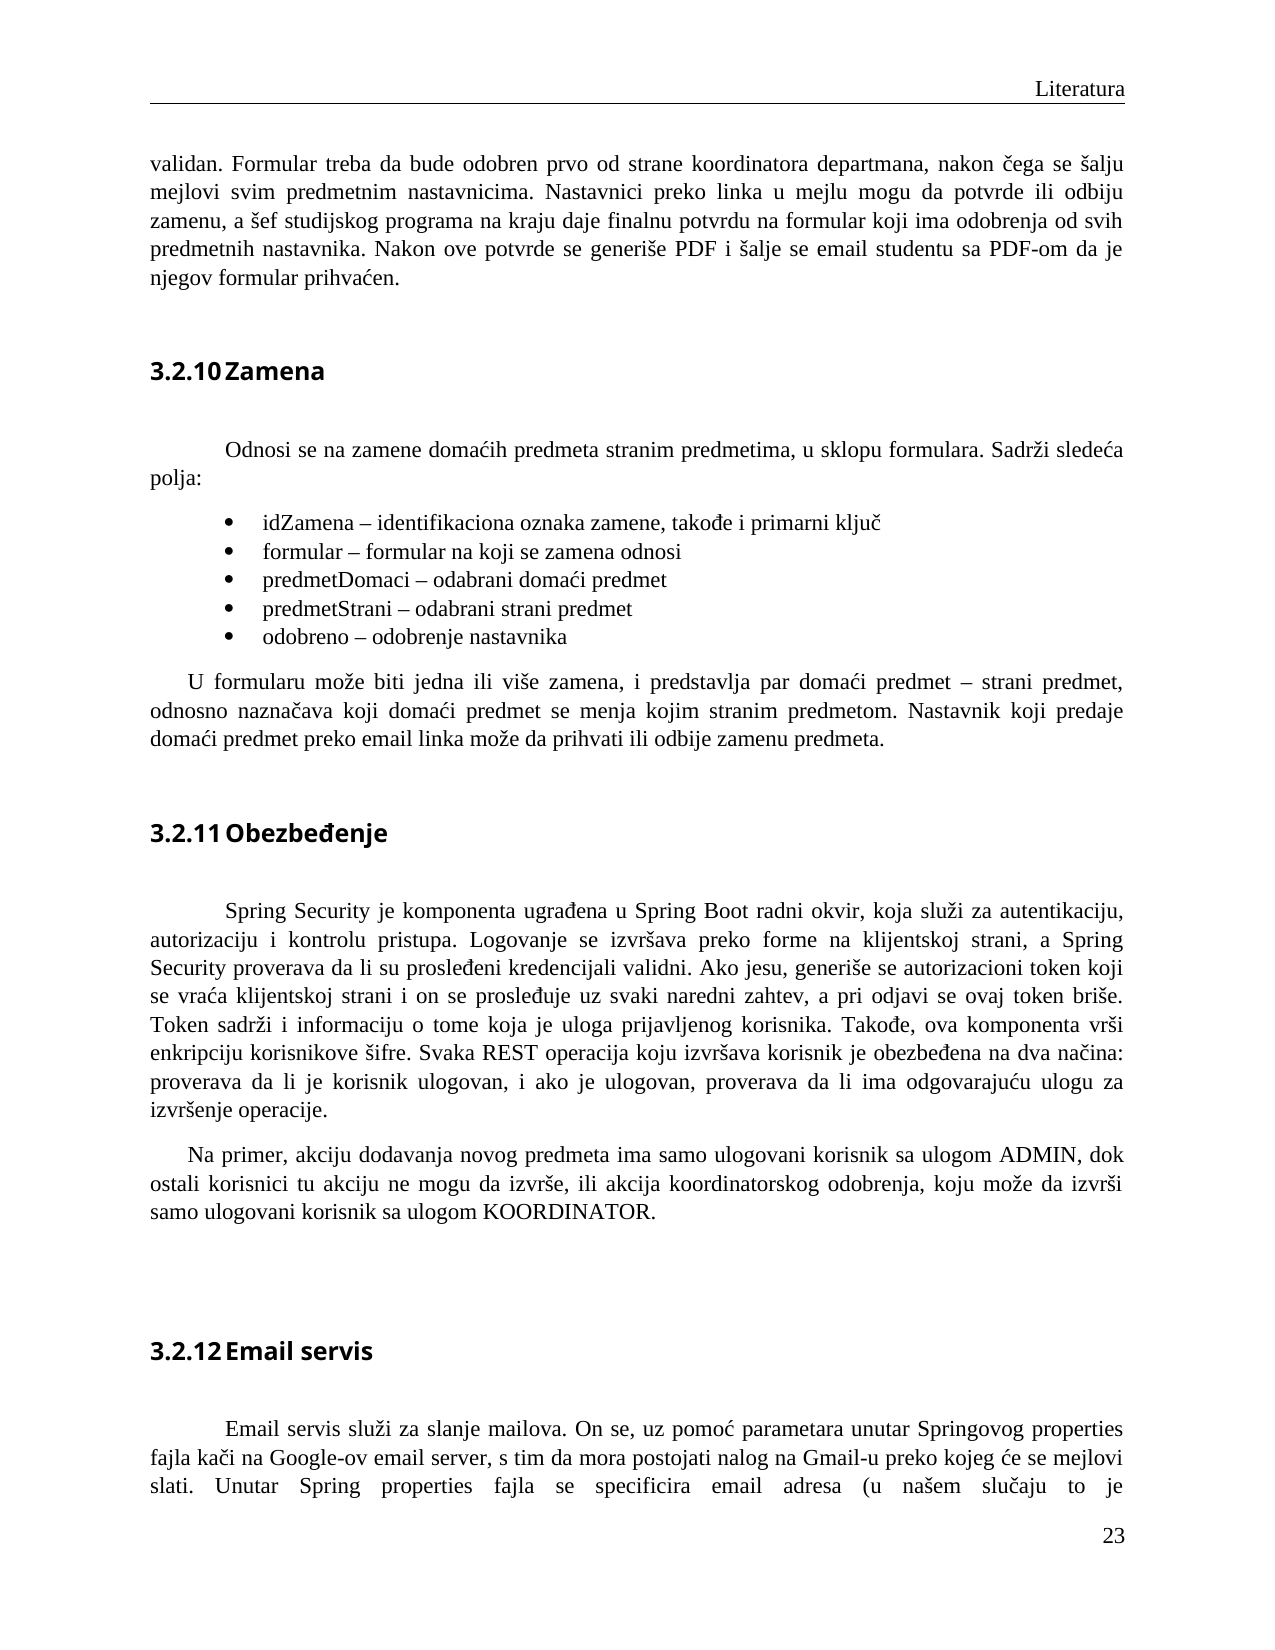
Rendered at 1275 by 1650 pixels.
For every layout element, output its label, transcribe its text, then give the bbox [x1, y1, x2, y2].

list predmetDomaci – odabrani domaći predmet [225, 566, 1125, 593]
list odobreno – odobrenje nastavnika [225, 623, 1125, 649]
subtitle Zamena [150, 354, 1125, 388]
list formular – formular na koji se zamena odnosi [225, 538, 1125, 564]
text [150, 150, 1125, 290]
text Odnosi se na zamene domaćih predmeta stranim predmetima, u sklopu formulara. Sadrži sledeća polja: [150, 436, 1125, 491]
list idZamena – identifikaciona oznaka zamene, takođe i primarni ključ [225, 509, 1125, 536]
subtitle Email servis [150, 1333, 1125, 1368]
text U formularu može biti jedna ili više zamena, i predstavlja par domaći predmet – strani predmet, odnosno naznačava koji domaći predmet se menja kojim stranim predmetom. Nastavnik koji predaje domaći predmet preko email linka može da prihvati ili odbije zamenu predmeta. [150, 668, 1125, 751]
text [150, 1415, 1125, 1499]
text Na primer, akciju dodavanja novog predmeta ima samo ulogovani korisnik sa ulogom ADMIN, dok ostali korisnici tu akciju ne mogu da izvrše, ili akcija koordinatorskog odobrenja, koju može da izvrši samo ulogovani korisnik sa ulogom KOORDINATOR. [150, 1141, 1125, 1224]
list predmetStrani – odabrani strani predmet [225, 595, 1125, 621]
text Spring Security je komponenta ugrađena u Spring Boot radni okvir, koja služi za autentikaciju, autorizaciju i kontrolu pristupa. Logovanje se izvršava preko forme na klijentskoj strani, a Spring Security proverava da li su prosleđeni kredencijali validni. Ako jesu, generiše se autorizacioni token koji se vraća klijentskoj strani i on se prosleđuje uz svaki naredni zahtev, a pri odjavi se ovaj token briše. Token sadrži i informaciju o tome koja je uloga prijavljenog korisnika. Takođe, ova komponenta vrši enkripciju korisnikove šifre. Svaka REST operacija koju izvršava korisnik je obezbeđena na dva načina: proverava da li je korisnik ulogovan, i ako je ulogovan, proverava da li ima odgovarajuću ulogu za izvršenje operacije. [150, 897, 1125, 1123]
subtitle Obezbeđenje [150, 815, 1125, 849]
